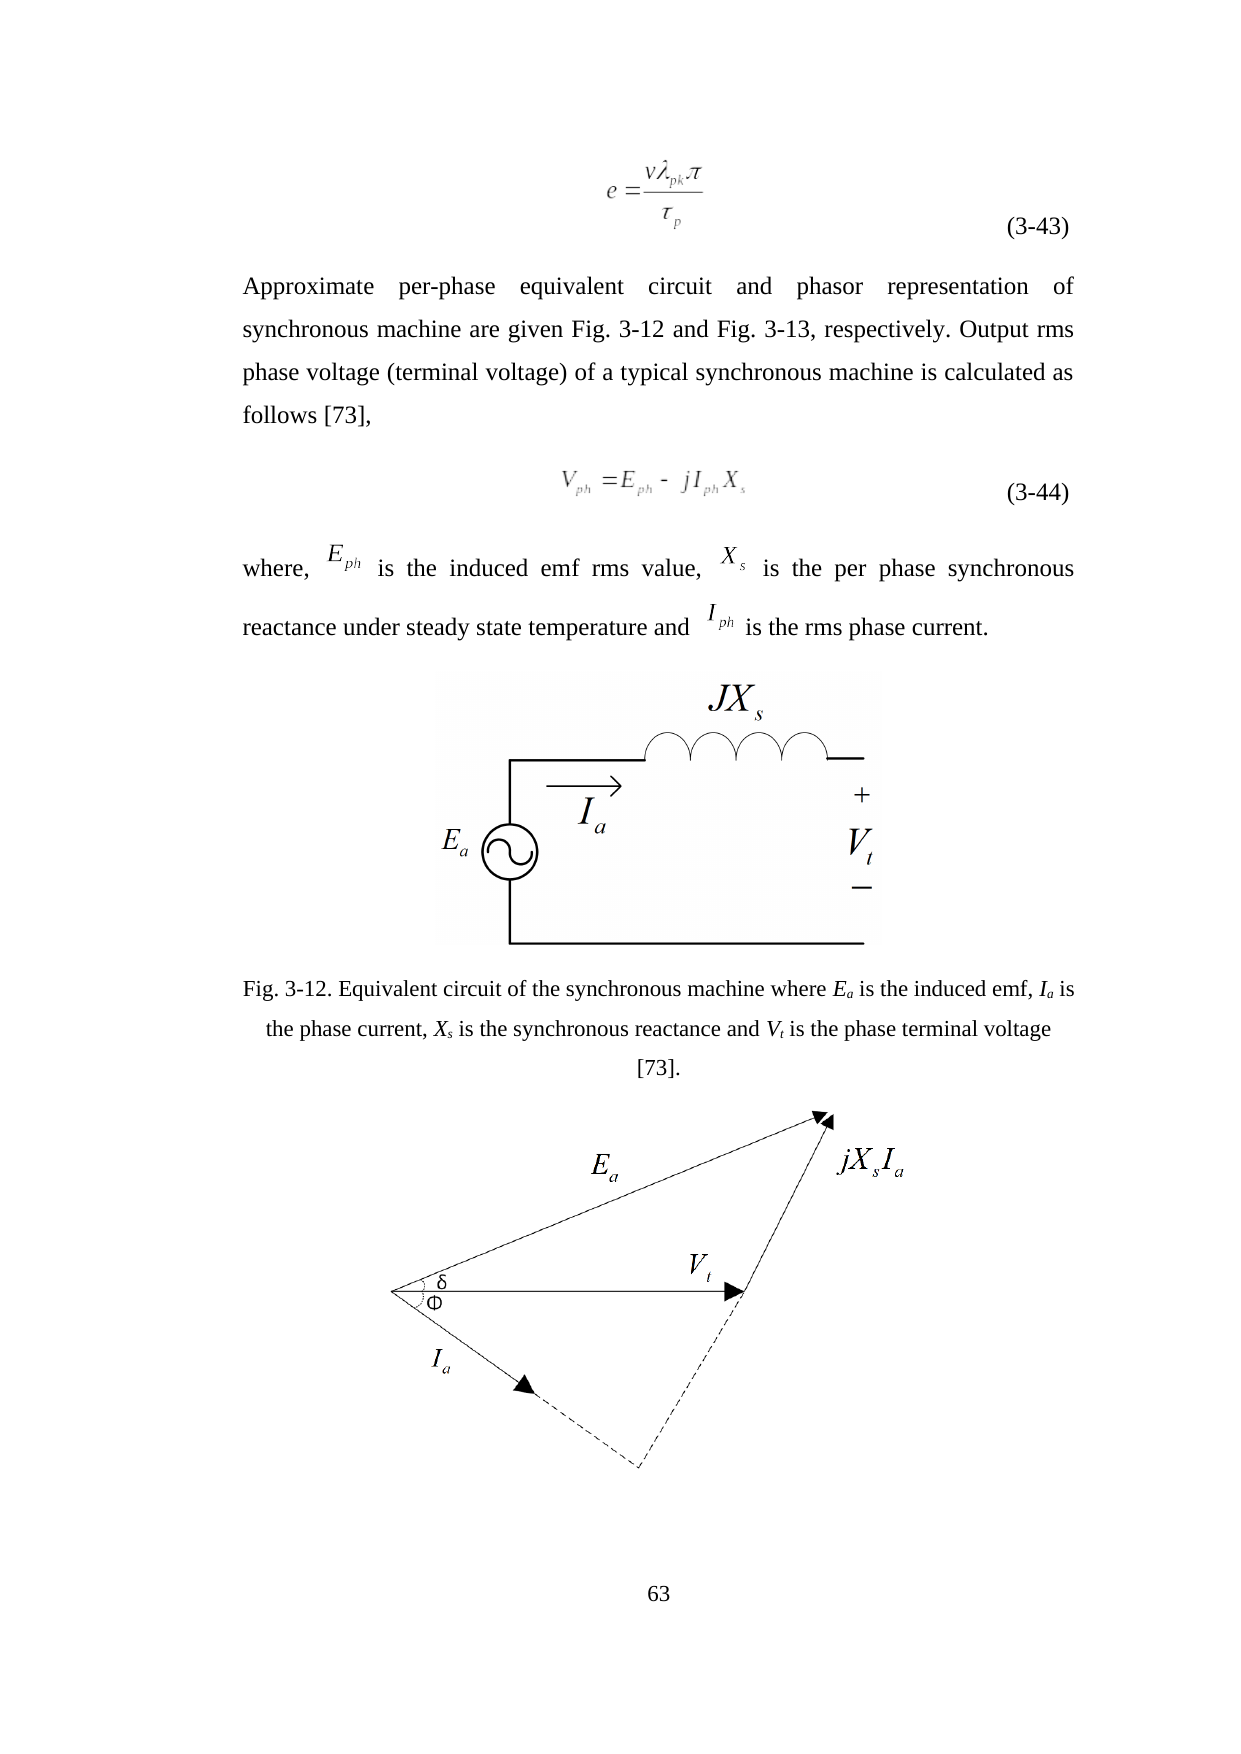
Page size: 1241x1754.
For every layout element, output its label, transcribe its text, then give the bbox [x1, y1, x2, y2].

text (3-43) [242, 153, 1075, 240]
text Fig. 3-12. Equivalent circuit of the synchronous machine where Ea is the induced emf, Ia is the phase current, Xs is the synchronous reactance and Vt is the phase terminal voltage [73]. [242, 975, 1075, 1081]
picture [389, 1110, 928, 1469]
text where, is the induced emf rms value, is the per phase synchronous reactance under steady state temperature and is the rms phase current. [242, 537, 1075, 640]
picture [435, 671, 882, 945]
text Approximate per-phase equivalent circuit and phasor representation of synchronous machine are given Fig. 3-12 and Fig. 3-13, respectively. Output rms phase voltage (terminal voltage) of a typical synchronous machine is calculated as follows [73], [242, 271, 1075, 429]
text (3-44) [242, 460, 1075, 506]
